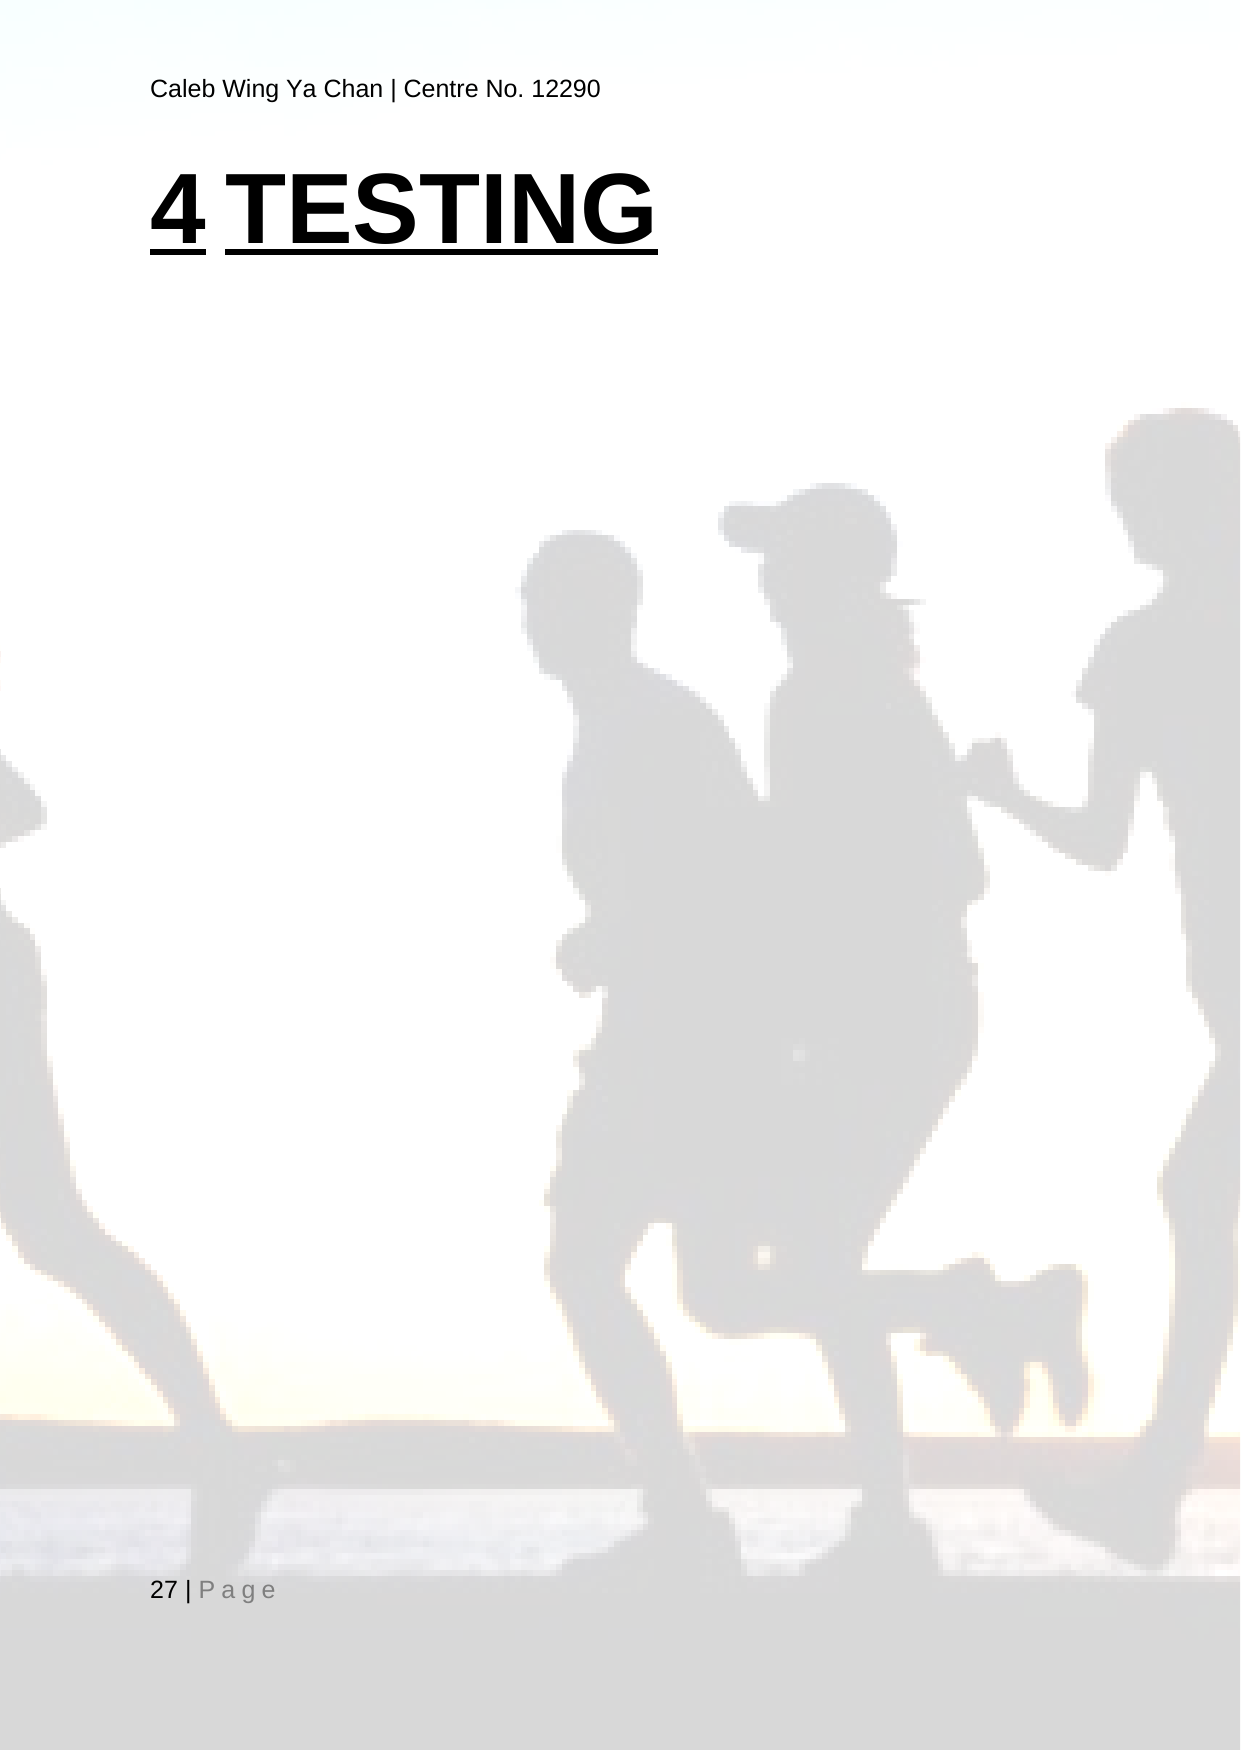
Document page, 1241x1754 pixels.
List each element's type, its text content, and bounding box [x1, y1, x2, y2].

subtitle TESTING [150, 150, 1090, 265]
